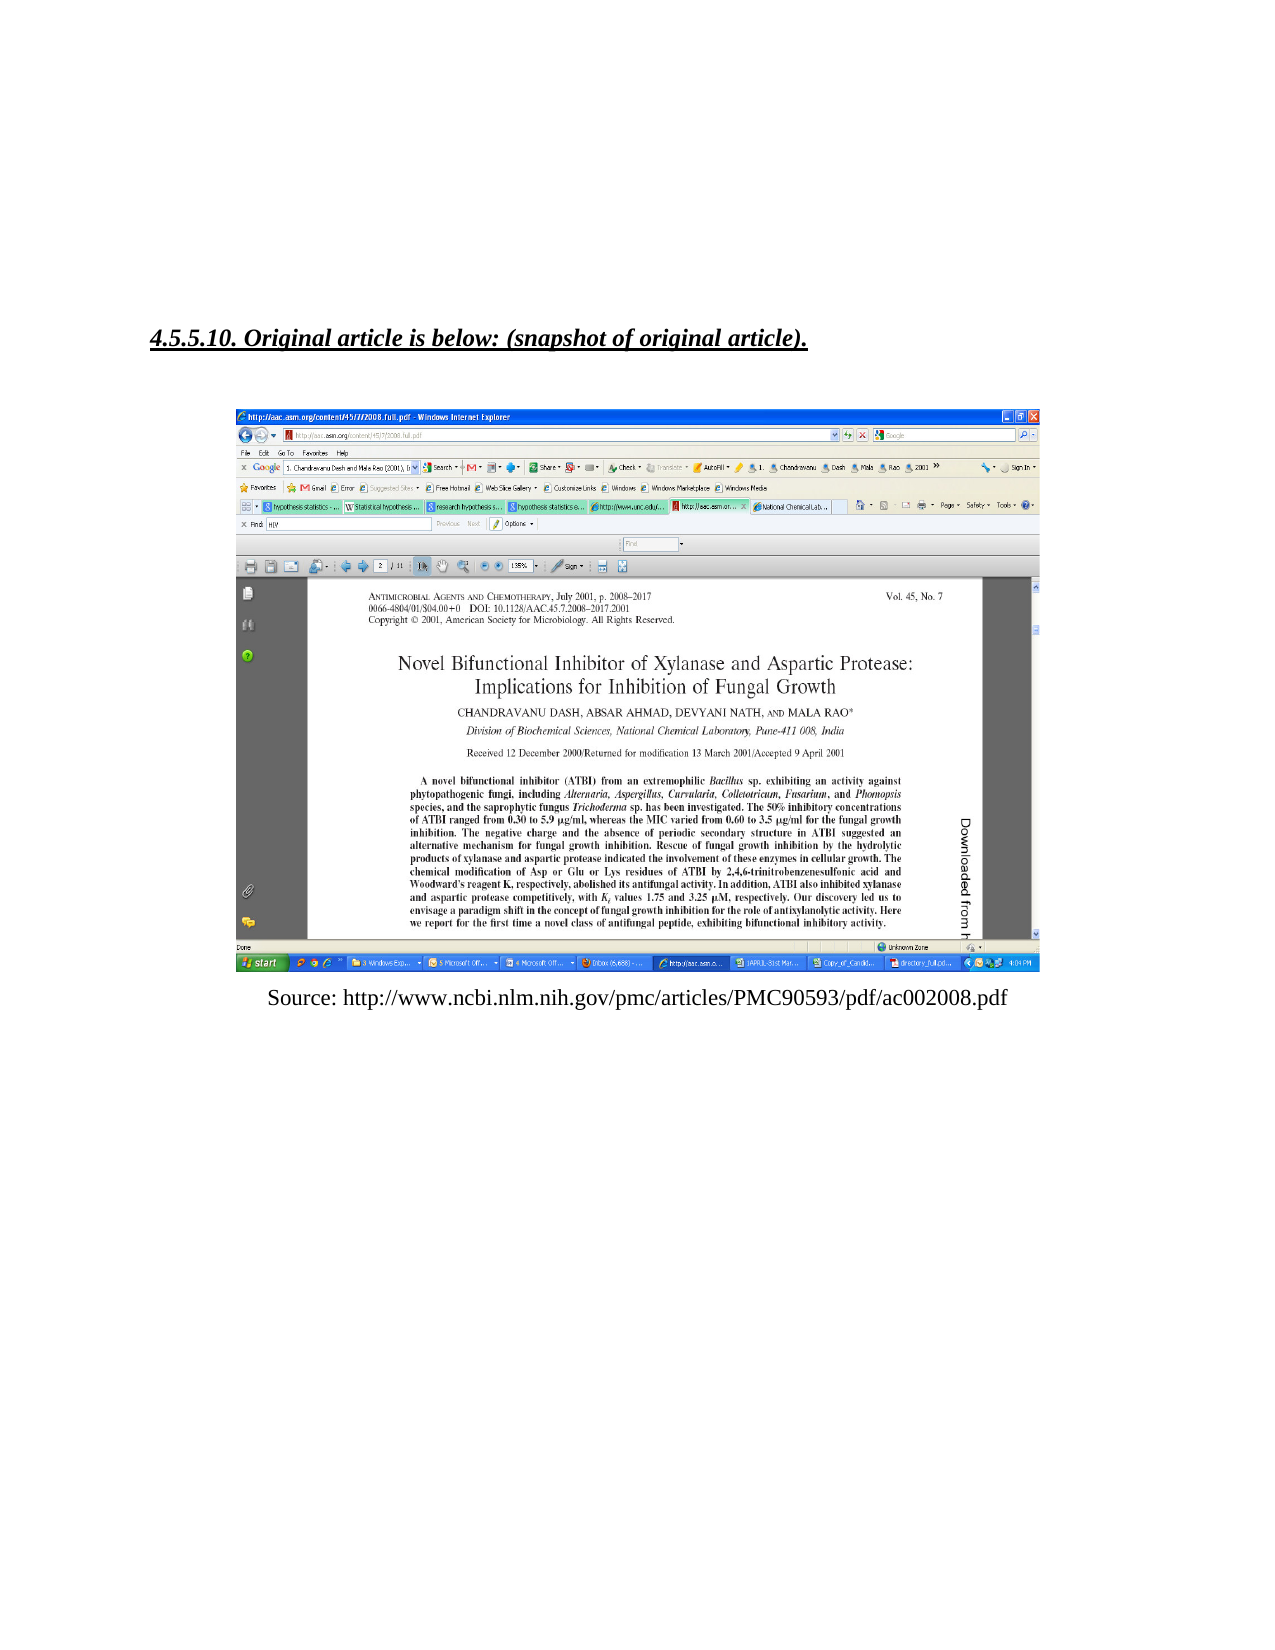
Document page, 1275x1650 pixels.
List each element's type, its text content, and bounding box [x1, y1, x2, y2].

subtitle Original article is below: (snapshot of original article). [150, 323, 1148, 352]
picture [236, 409, 1040, 972]
text Source: http://www.ncbi.nlm.nih.gov/pmc/articles/PMC90593/pdf/ac002008.pdf [265, 972, 1010, 1011]
